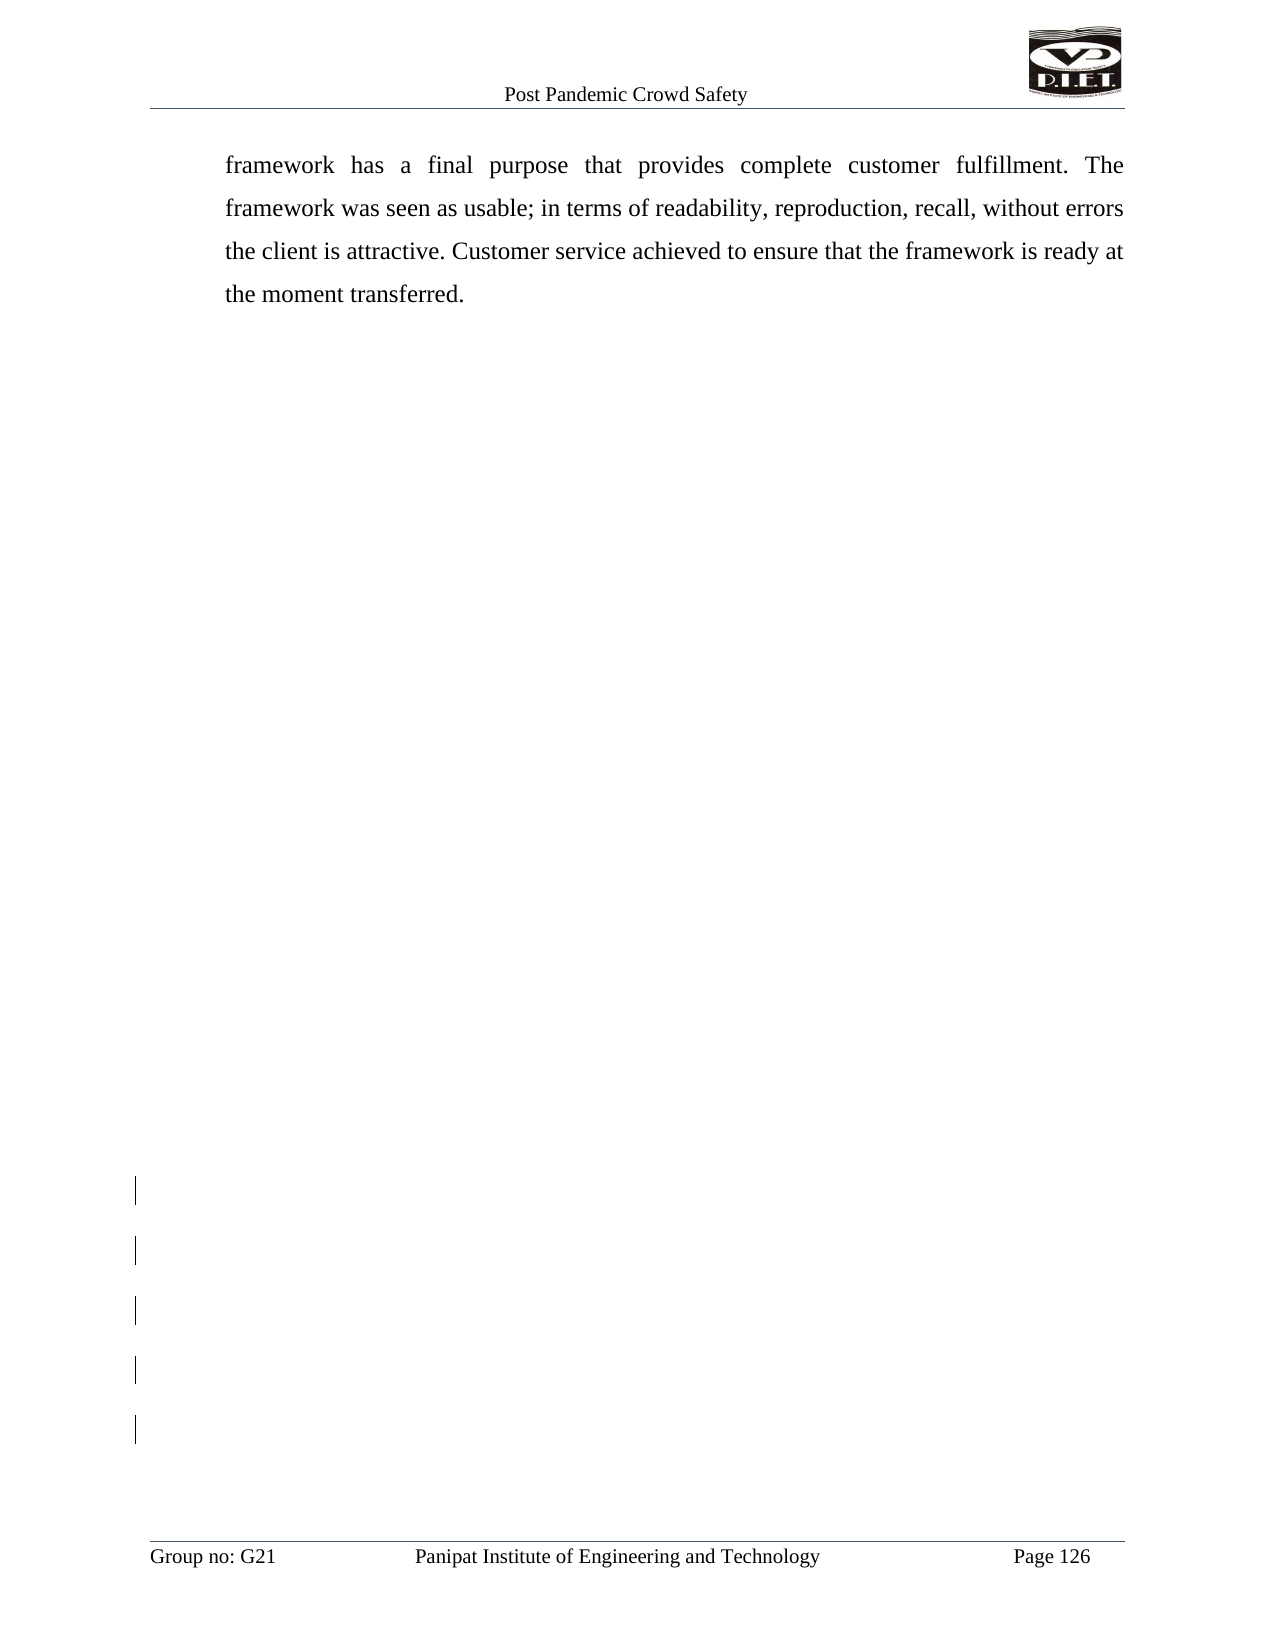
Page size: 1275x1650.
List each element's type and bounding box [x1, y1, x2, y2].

picture [1029, 23, 1122, 101]
text [225, 150, 1125, 308]
